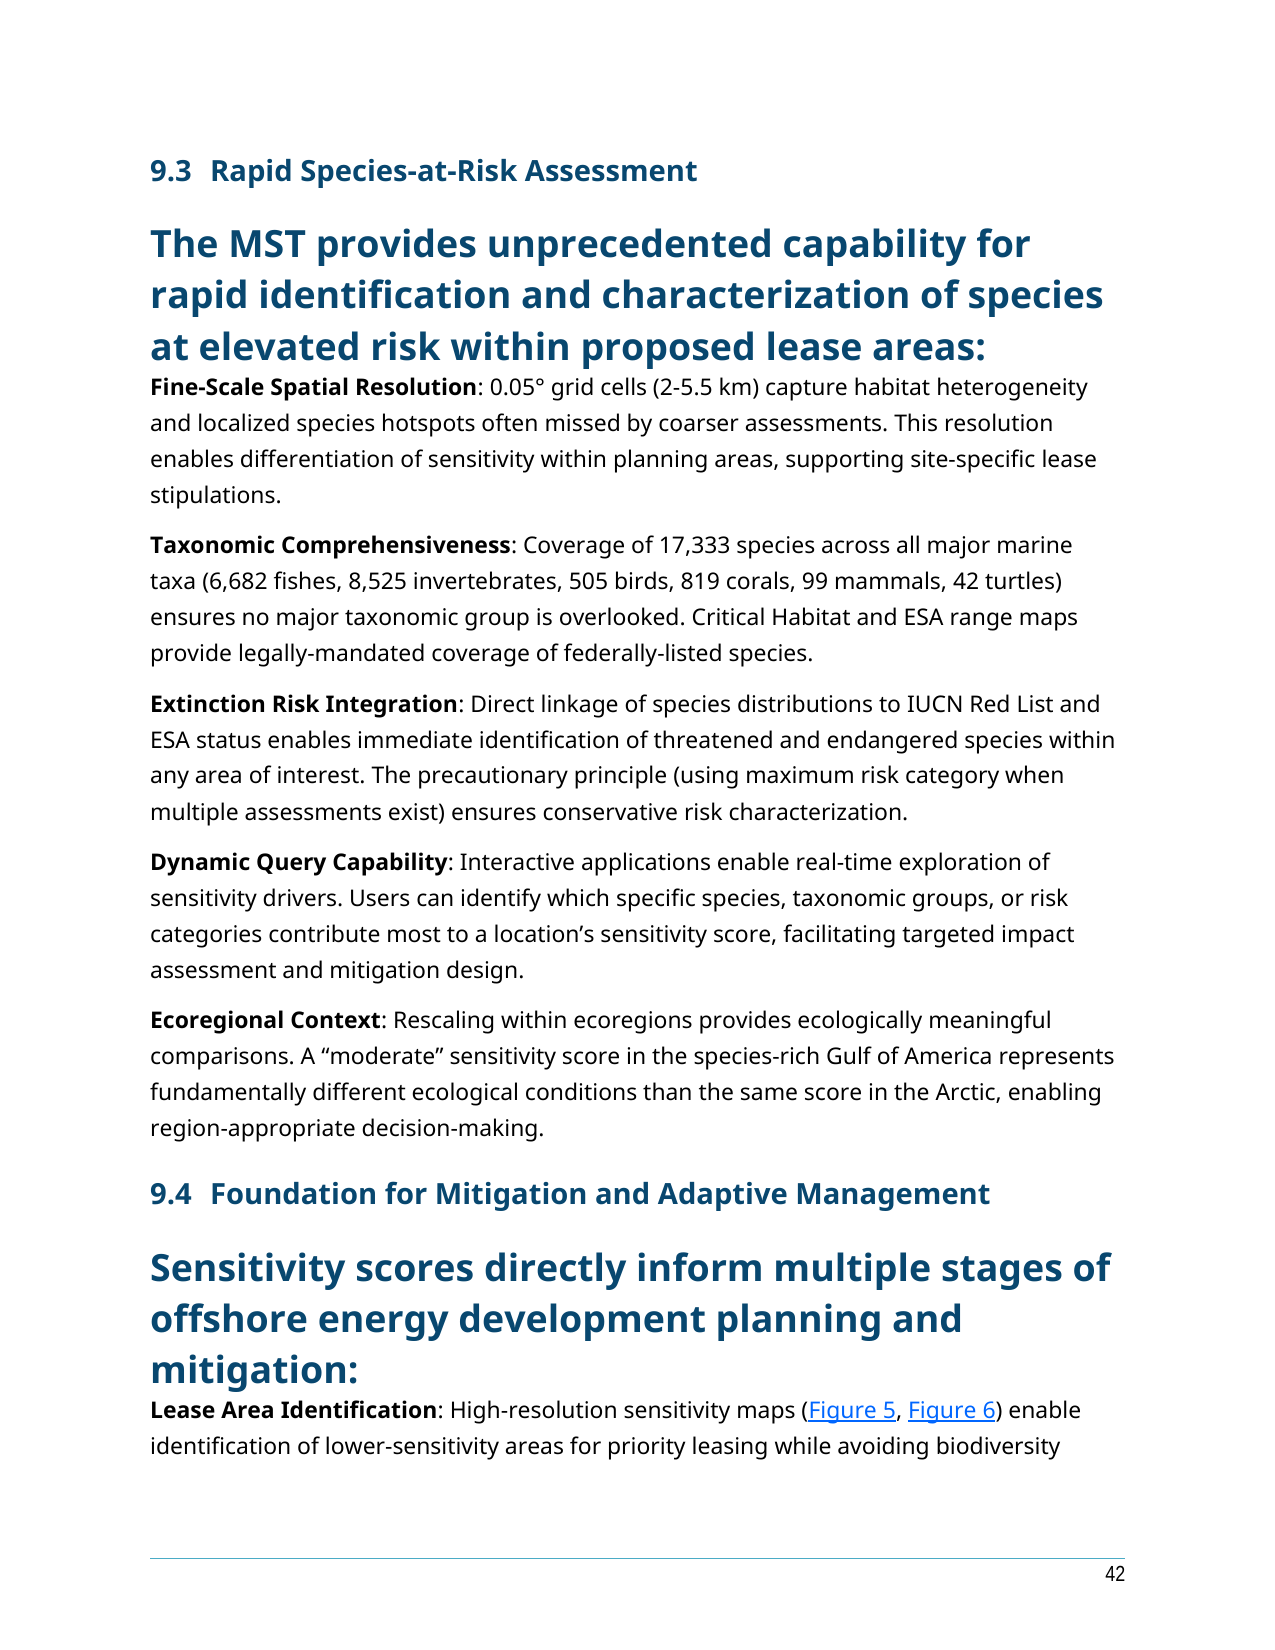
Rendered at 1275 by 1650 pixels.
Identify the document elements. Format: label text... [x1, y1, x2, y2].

text Taxonomic Comprehensiveness: Coverage of 17,333 species across all major marine taxa (6,682 fishes, 8,525 invertebrates, 505 birds, 819 corals, 99 mammals, 42 turtles) ensures no major taxonomic group is overlooked. Critical Habitat and ESA range maps provide legally-mandated coverage of federally-listed species. [150, 529, 1125, 668]
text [150, 1394, 1125, 1461]
text Extinction Risk Integration: Direct linkage of species distributions to IUCN Red List and ESA status enables immediate identification of threatened and endangered species within any area of interest. The precautionary principle (using maximum risk category when multiple assessments exist) ensures conservative risk characterization. [150, 688, 1125, 827]
text Dynamic Query Capability: Interactive applications enable real-time exploration of sensitivity drivers. Users can identify which specific species, taxonomic groups, or risk categories contribute most to a location’s sensitivity score, facilitating targeted impact assessment and mitigation design. [150, 846, 1125, 985]
subtitle Rapid Species-at-Risk Assessment [150, 150, 1125, 190]
text Ecoregional Context: Rescaling within ecoregions provides ecologically meaningful comparisons. A “moderate” sensitivity score in the species-rich Gulf of America represents fundamentally different ecological conditions than the same score in the Arctic, enabling region-appropriate decision-making. [150, 1004, 1125, 1143]
subtitle Foundation for Mitigation and Adaptive Management [150, 1173, 1125, 1213]
text Fine-Scale Spatial Resolution: 0.05° grid cells (2-5.5 km) capture habitat heterogeneity and localized species hotspots often missed by coarser assessments. This resolution enables differentiation of sensitivity within planning areas, supporting site-specific lease stipulations. [150, 371, 1125, 510]
